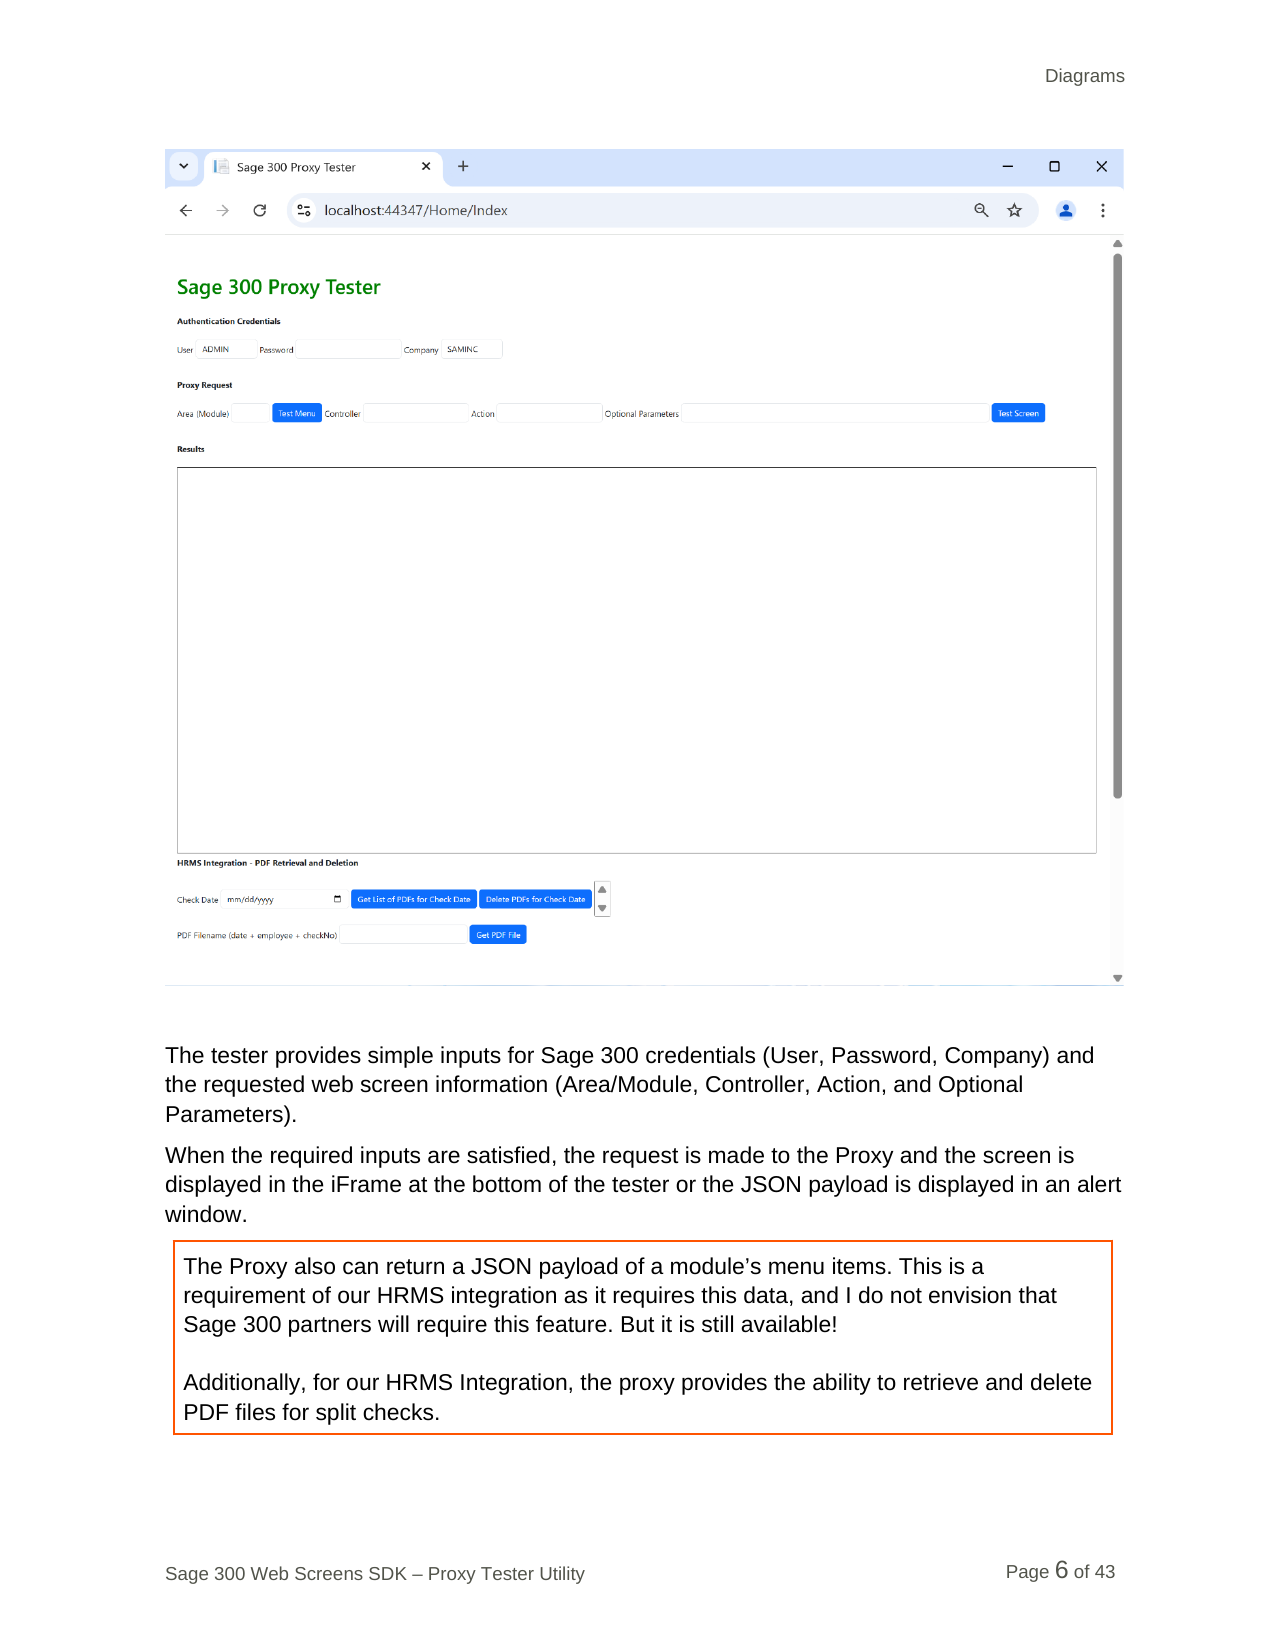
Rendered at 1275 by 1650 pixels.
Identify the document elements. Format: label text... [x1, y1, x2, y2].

text The Proxy also can return a JSON payload of a module’s menu items. This is a requirement of our HRMS integration as it requires this data, and I do not envision that Sage 300 partners will require this feature. But it is still available! [175, 1242, 1111, 1337]
picture [165, 149, 1124, 986]
text When the required inputs are satisfied, the request is made to the Proxy and the screen is displayed in the iFrame at the bottom of the tester or the JSON payload is displayed in an alert window. [165, 1139, 1125, 1227]
text Additionally, for our HRMS Integration, the proxy provides the ability to retrieve and delete PDF files for split checks. [175, 1356, 1111, 1433]
text The tester provides simple inputs for Sage 300 credentials (User, Password, Company) and the requested web screen information (Area/Module, Controller, Action, and Optional Parameters). [165, 1039, 1125, 1127]
